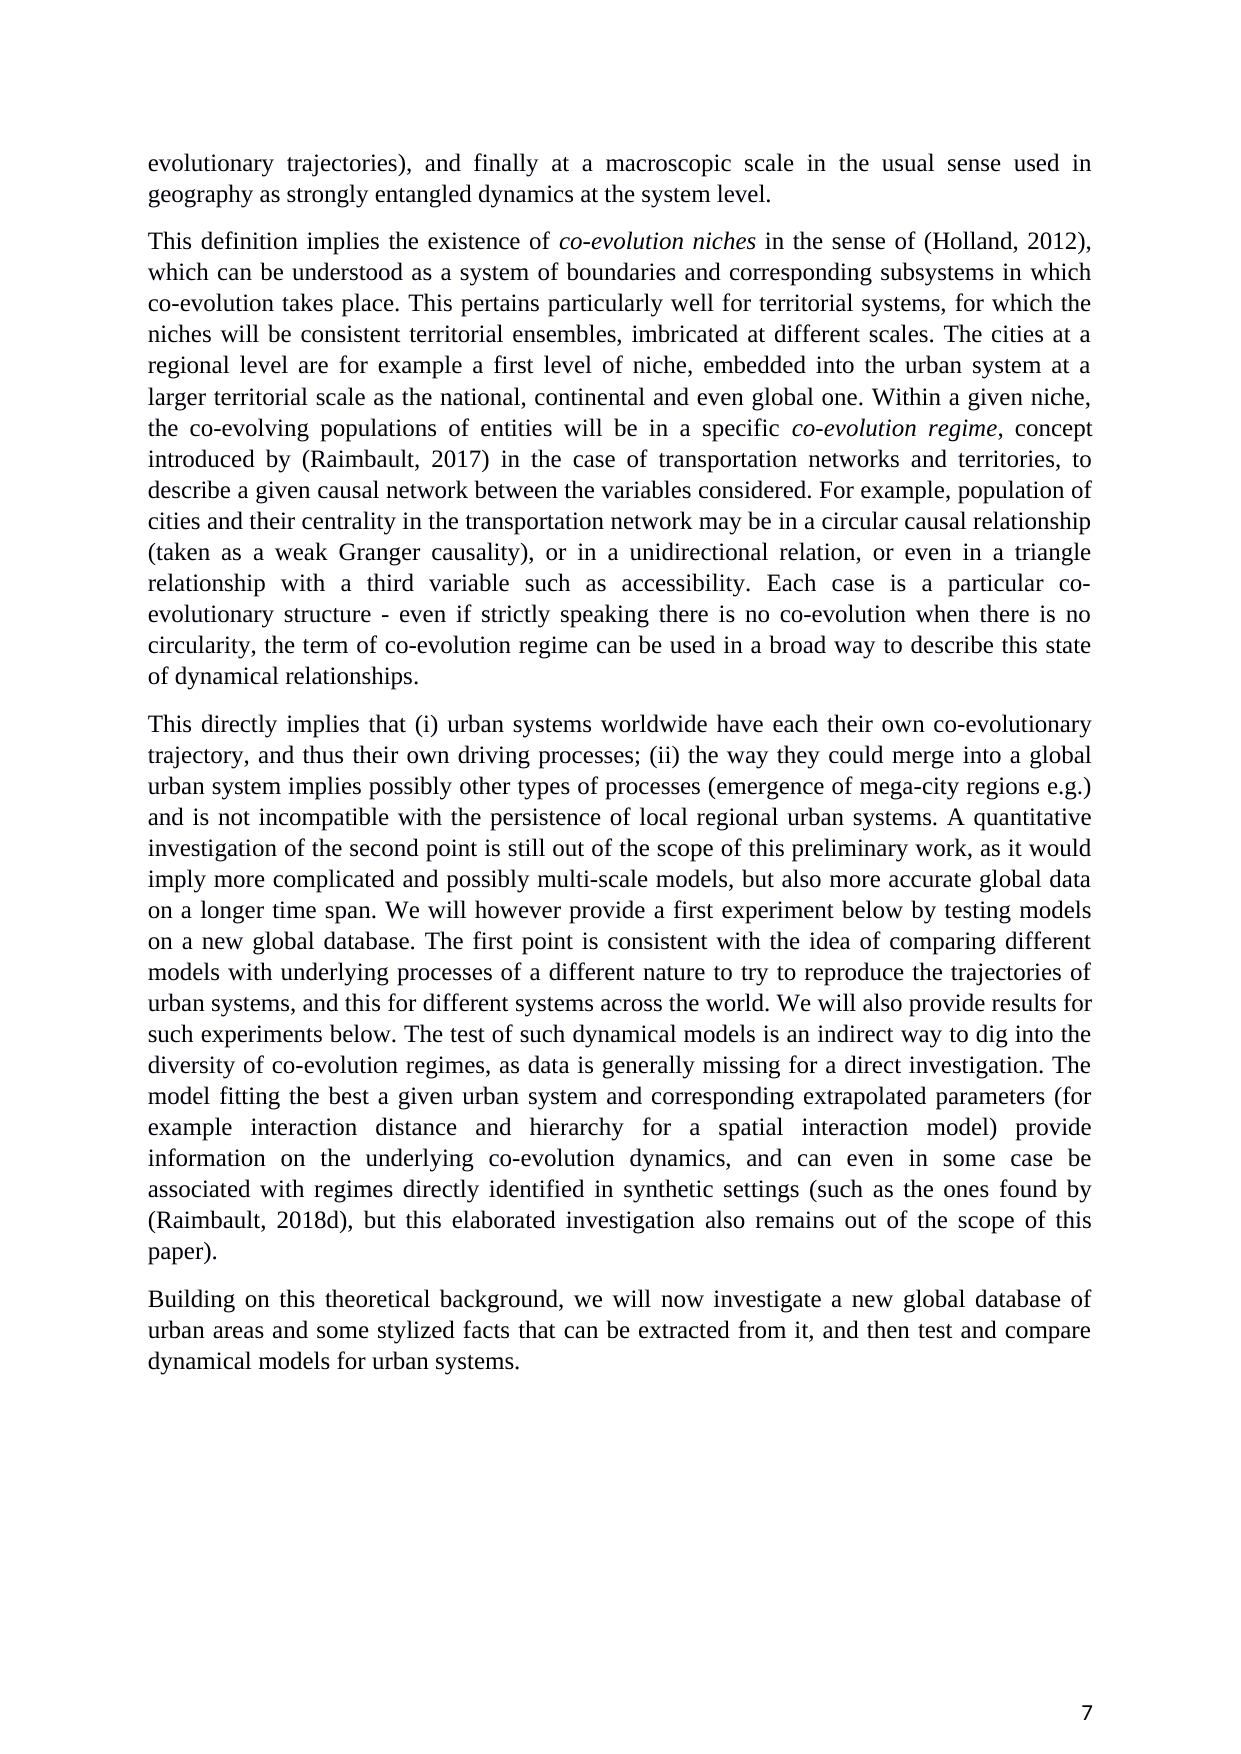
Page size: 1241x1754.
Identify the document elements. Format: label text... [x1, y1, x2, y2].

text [148, 148, 1093, 207]
text Building on this theoretical background, we will now investigate a new global database of urban areas and some stylized facts that can be extracted from it, and then test and compare dynamical models for urban systems. [148, 1284, 1093, 1375]
text This directly implies that (i) urban systems worldwide have each their own co-evolutionary trajectory, and thus their own driving processes; (ii) the way they could merge into a global urban system implies possibly other types of processes (emergence of mega-city regions e.g.) and is not incompatible with the persistence of local regional urban systems. A quantitative investigation of the second point is still out of the scope of this preliminary work, as it would imply more complicated and possibly multi-scale models, but also more accurate global data on a longer time span. We will however provide a first experiment below by testing models on a new global database. The first point is consistent with the idea of comparing different models with underlying processes of a different nature to try to reproduce the trajectories of urban systems, and this for different systems across the world. We will also provide results for such experiments below. The test of such dynamical models is an indirect way to dig into the diversity of co-evolution regimes, as data is generally missing for a direct investigation. The model fitting the best a given urban system and corresponding extrapolated parameters (for example interaction distance and hierarchy for a spatial interaction model) provide information on the underlying co-evolution dynamics, and can even in some case be associated with regimes directly identified in synthetic settings (such as the ones found by (Raimbault, 2018d), but this elaborated investigation also remains out of the scope of this paper). [148, 709, 1093, 1265]
text This definition implies the existence of co-evolution niches in the sense of (Holland, 2012), which can be understood as a system of boundaries and corresponding subsystems in which co-evolution takes place. This pertains particularly well for territorial systems, for which the niches will be consistent territorial ensembles, imbricated at different scales. The cities at a regional level are for example a first level of niche, embedded into the urban system at a larger territorial scale as the national, continental and even global one. Within a given niche, the co-evolving populations of entities will be in a specific co-evolution regime, concept introduced by (Raimbault, 2017) in the case of transportation networks and territories, to describe a given causal network between the variables considered. For example, population of cities and their centrality in the transportation network may be in a circular causal relationship (taken as a weak Granger causality), or in a unidirectional relation, or even in a triangle relationship with a third variable such as accessibility. Each case is a particular co-evolutionary structure - even if strictly speaking there is no co-evolution when there is no circularity, the term of co-evolution regime can be used in a broad way to describe this state of dynamical relationships. [148, 226, 1093, 690]
